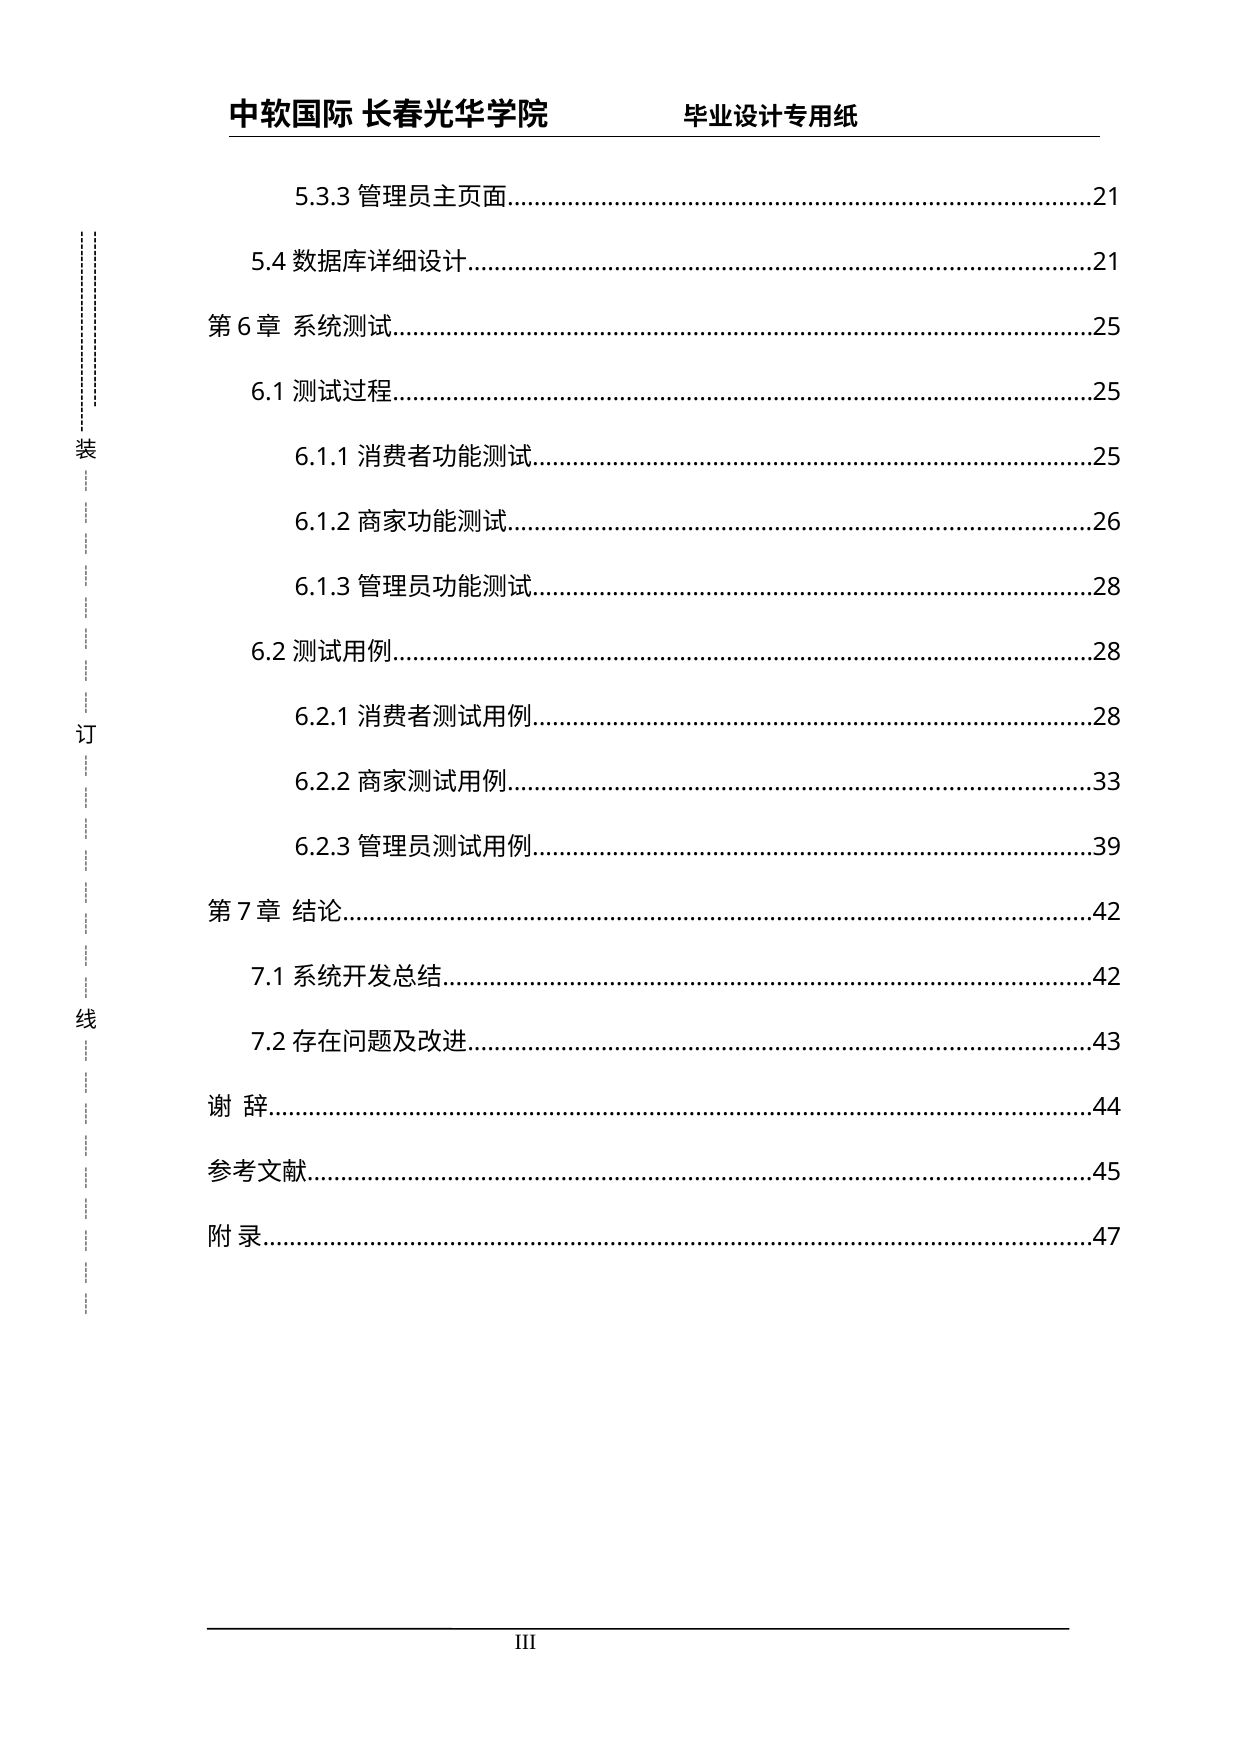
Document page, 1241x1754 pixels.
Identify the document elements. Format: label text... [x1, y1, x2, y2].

text 7.1 系统开发总结 42 [251, 942, 1122, 1007]
text 6.2.3 管理员测试用例 39 [294, 812, 1122, 877]
text 第7章 结论 42 [207, 877, 1122, 942]
text 6.2.1 消费者测试用例 28 [294, 682, 1122, 747]
text 5.4 数据库详细设计 21 [251, 227, 1122, 292]
text 6.2.2 商家测试用例 33 [294, 747, 1122, 812]
text 7.2 存在问题及改进 43 [251, 1007, 1122, 1072]
text 6.2 测试用例 28 [251, 617, 1122, 682]
text 6.1 测试过程 25 [251, 357, 1122, 422]
text 谢 辞 44 [207, 1072, 1122, 1137]
text 6.1.1 消费者功能测试 25 [294, 422, 1122, 487]
text 附 录 47 [207, 1202, 1122, 1267]
text 6.1.2 商家功能测试 26 [294, 487, 1122, 552]
text 6.1.3 管理员功能测试 28 [294, 552, 1122, 617]
text 参考文献 45 [207, 1137, 1122, 1202]
text 第6章 系统测试 25 [207, 292, 1122, 357]
text 5.3.3 管理员主页面 21 [294, 162, 1122, 227]
